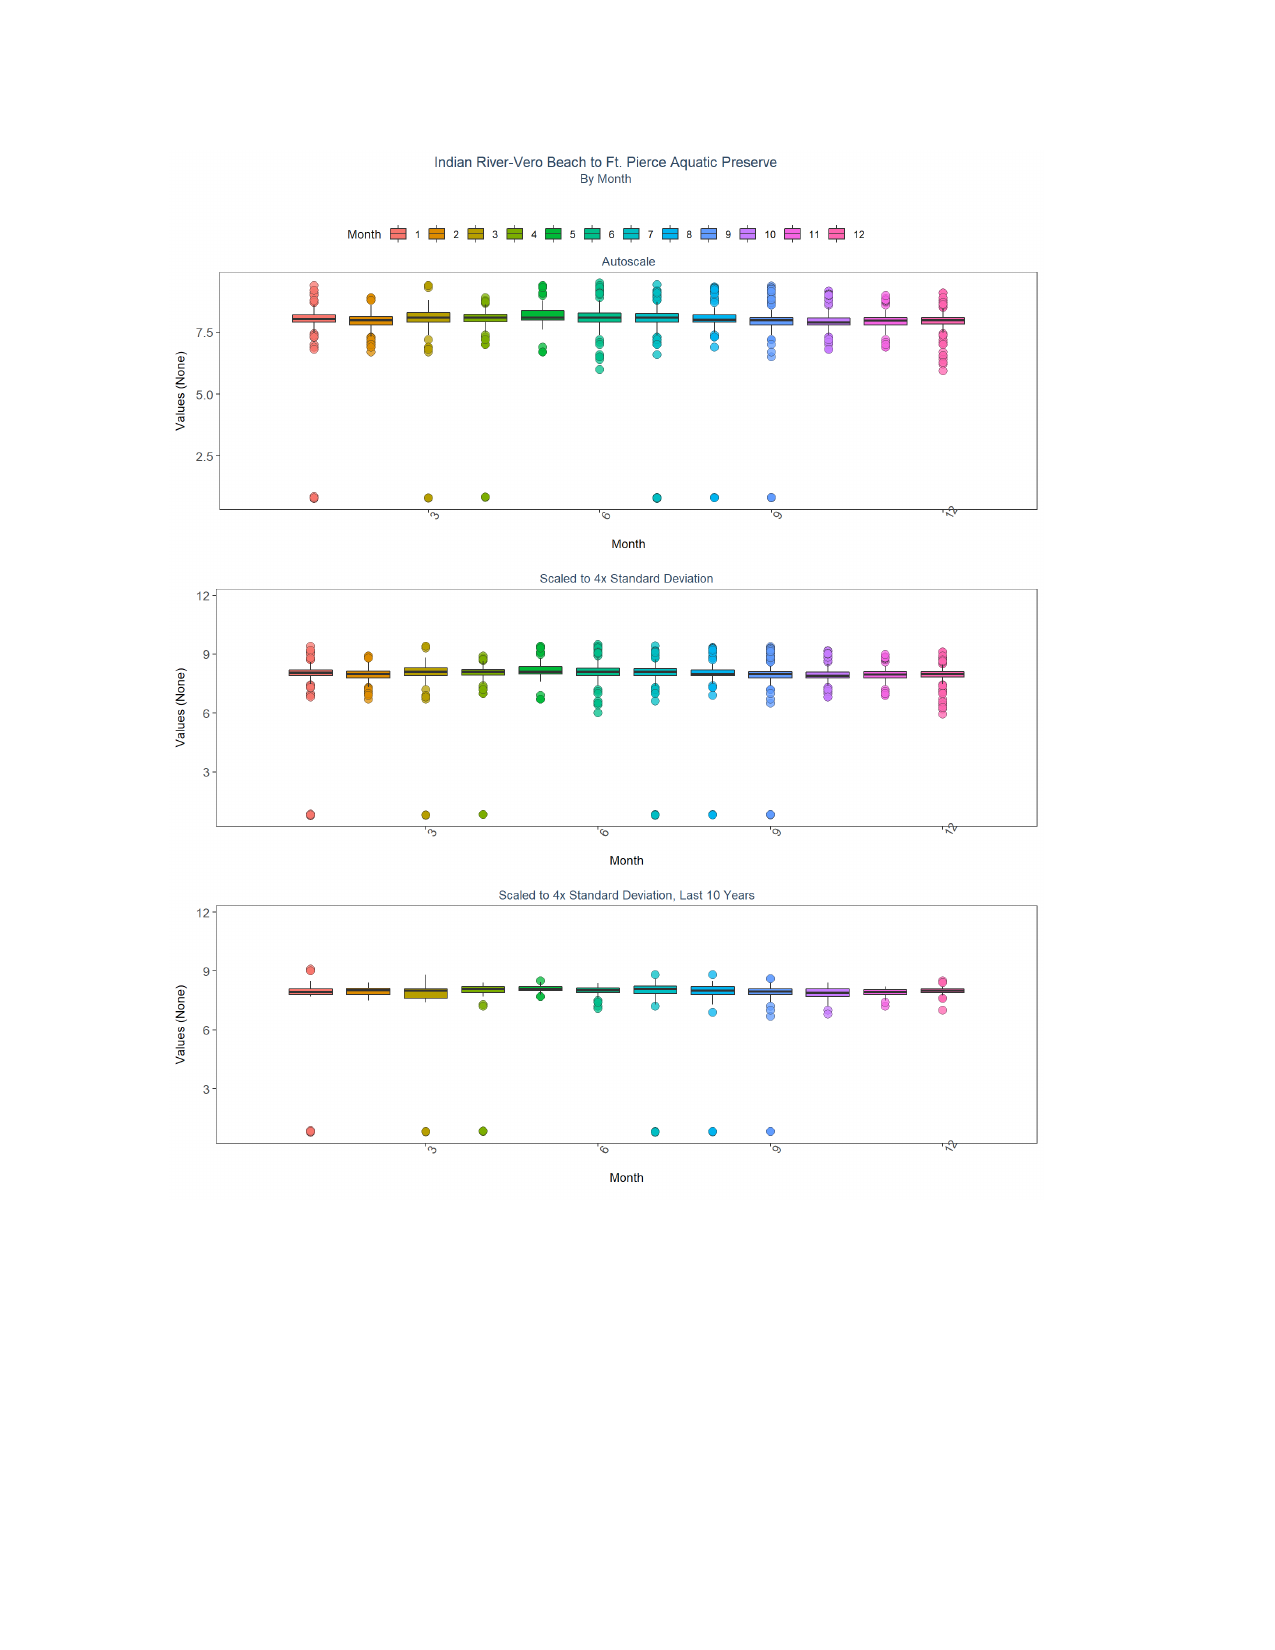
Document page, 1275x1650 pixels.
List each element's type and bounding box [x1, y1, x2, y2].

picture [168, 150, 1044, 1200]
